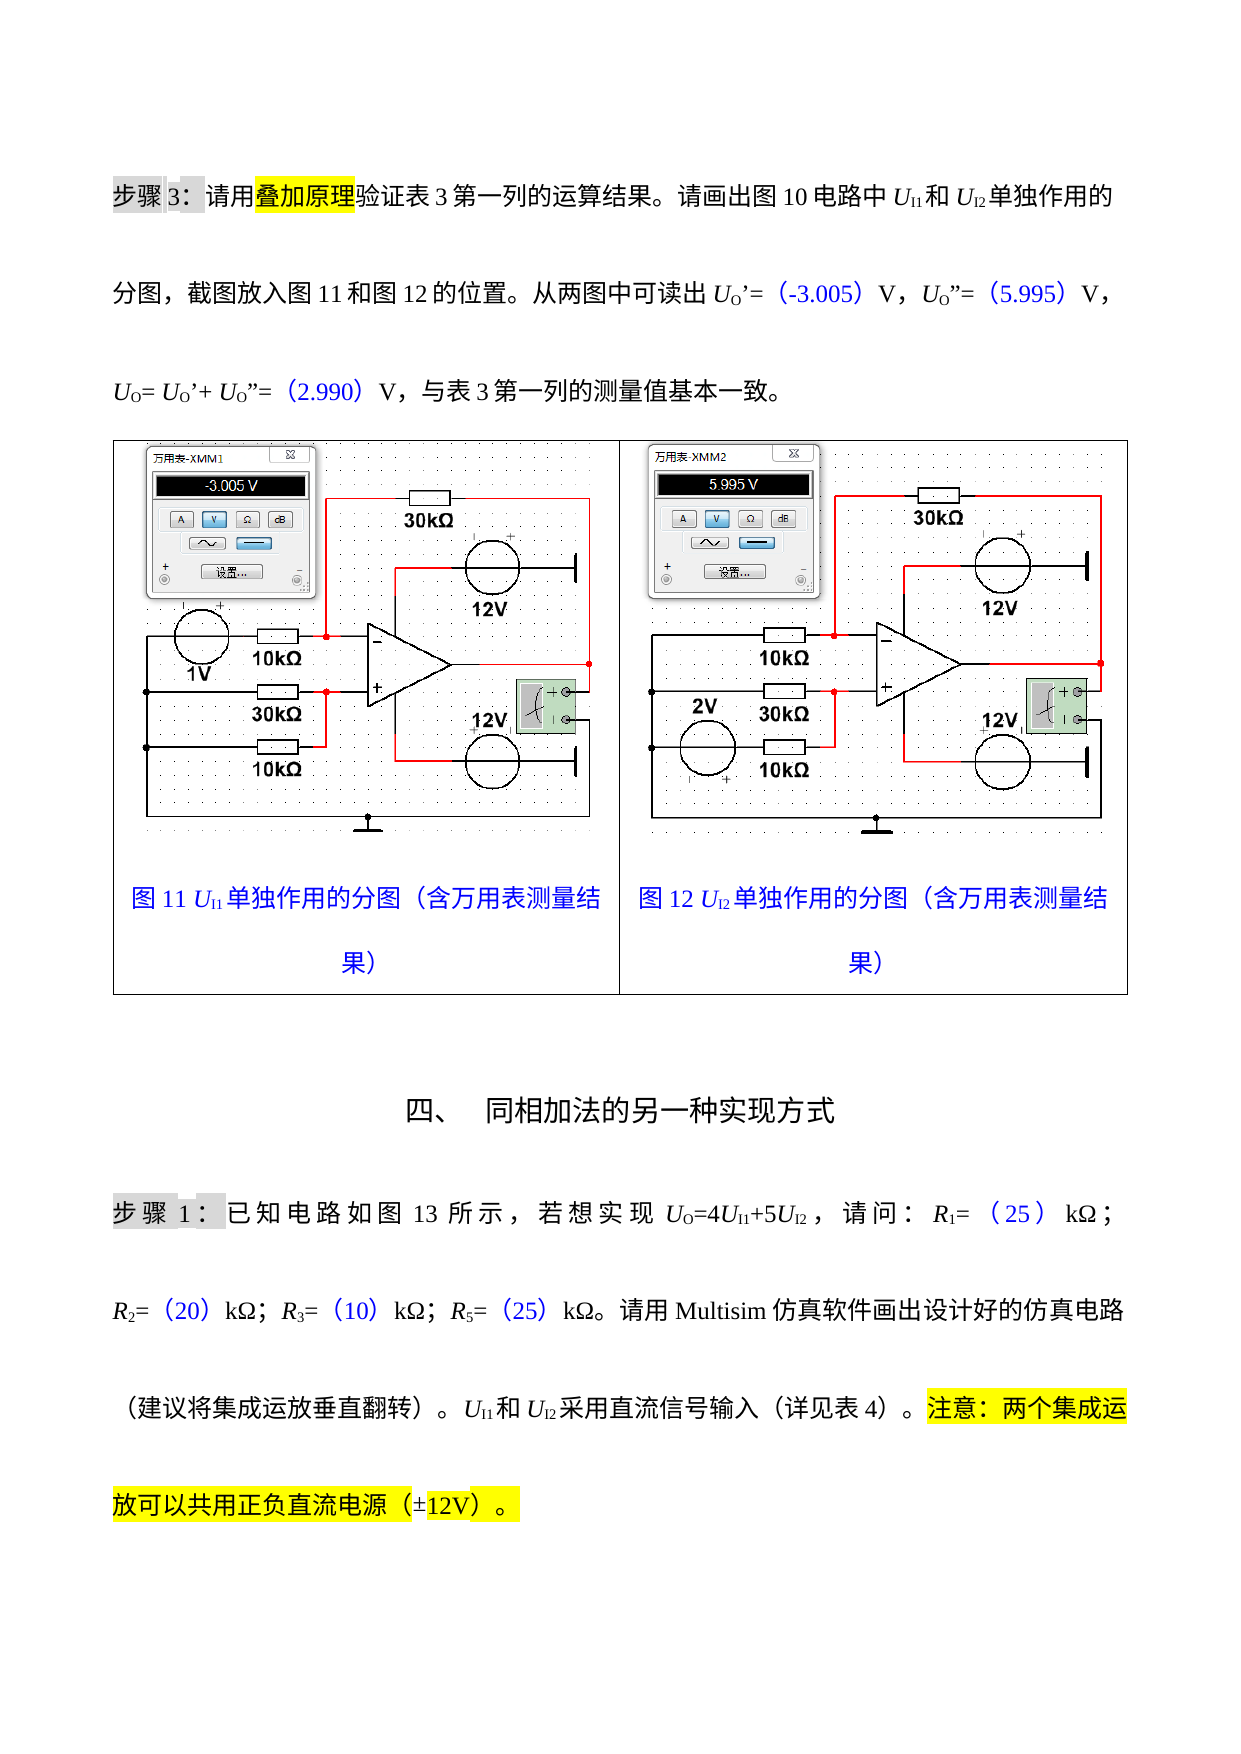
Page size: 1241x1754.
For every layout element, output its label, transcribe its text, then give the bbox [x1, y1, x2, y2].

text 步骤1：已知电路如图13所示，若想实现UO=4UI1+5UI2，请问：R1=（25）kΩ；R2=（20）kΩ；R3=（10）kΩ；R5=（25）kΩ。请用Multisim仿真软件画出设计好的仿真电路（建议将集成运放垂直翻转）。UI1和UI2采用直流信号输入（详见表4）。注意：两个集成运放可以共用正负直流电源（12V）。 [112, 1179, 1128, 1536]
picture [135, 441, 597, 838]
picture [640, 441, 1106, 835]
text 步骤3：请用叠加原理验证表3第一列的运算结果。请画出图10电路中UI1和UI2单独作用的分图，截图放入图11和图12的位置。从两图中可读出UO’=（-3.005）V，UO”=（5.995）V，UO= UO’+ UO”=（2.990）V，与表3第一列的测量值基本一致。 [112, 162, 1128, 422]
table_header 图11 UI1单独作用的分图（含万用表测量结果） [114, 441, 619, 994]
table_header 图12 UI2单独作用的分图（含万用表测量结果） [620, 441, 1127, 994]
list 同相加法的另一种实现方式 [112, 1076, 1128, 1141]
